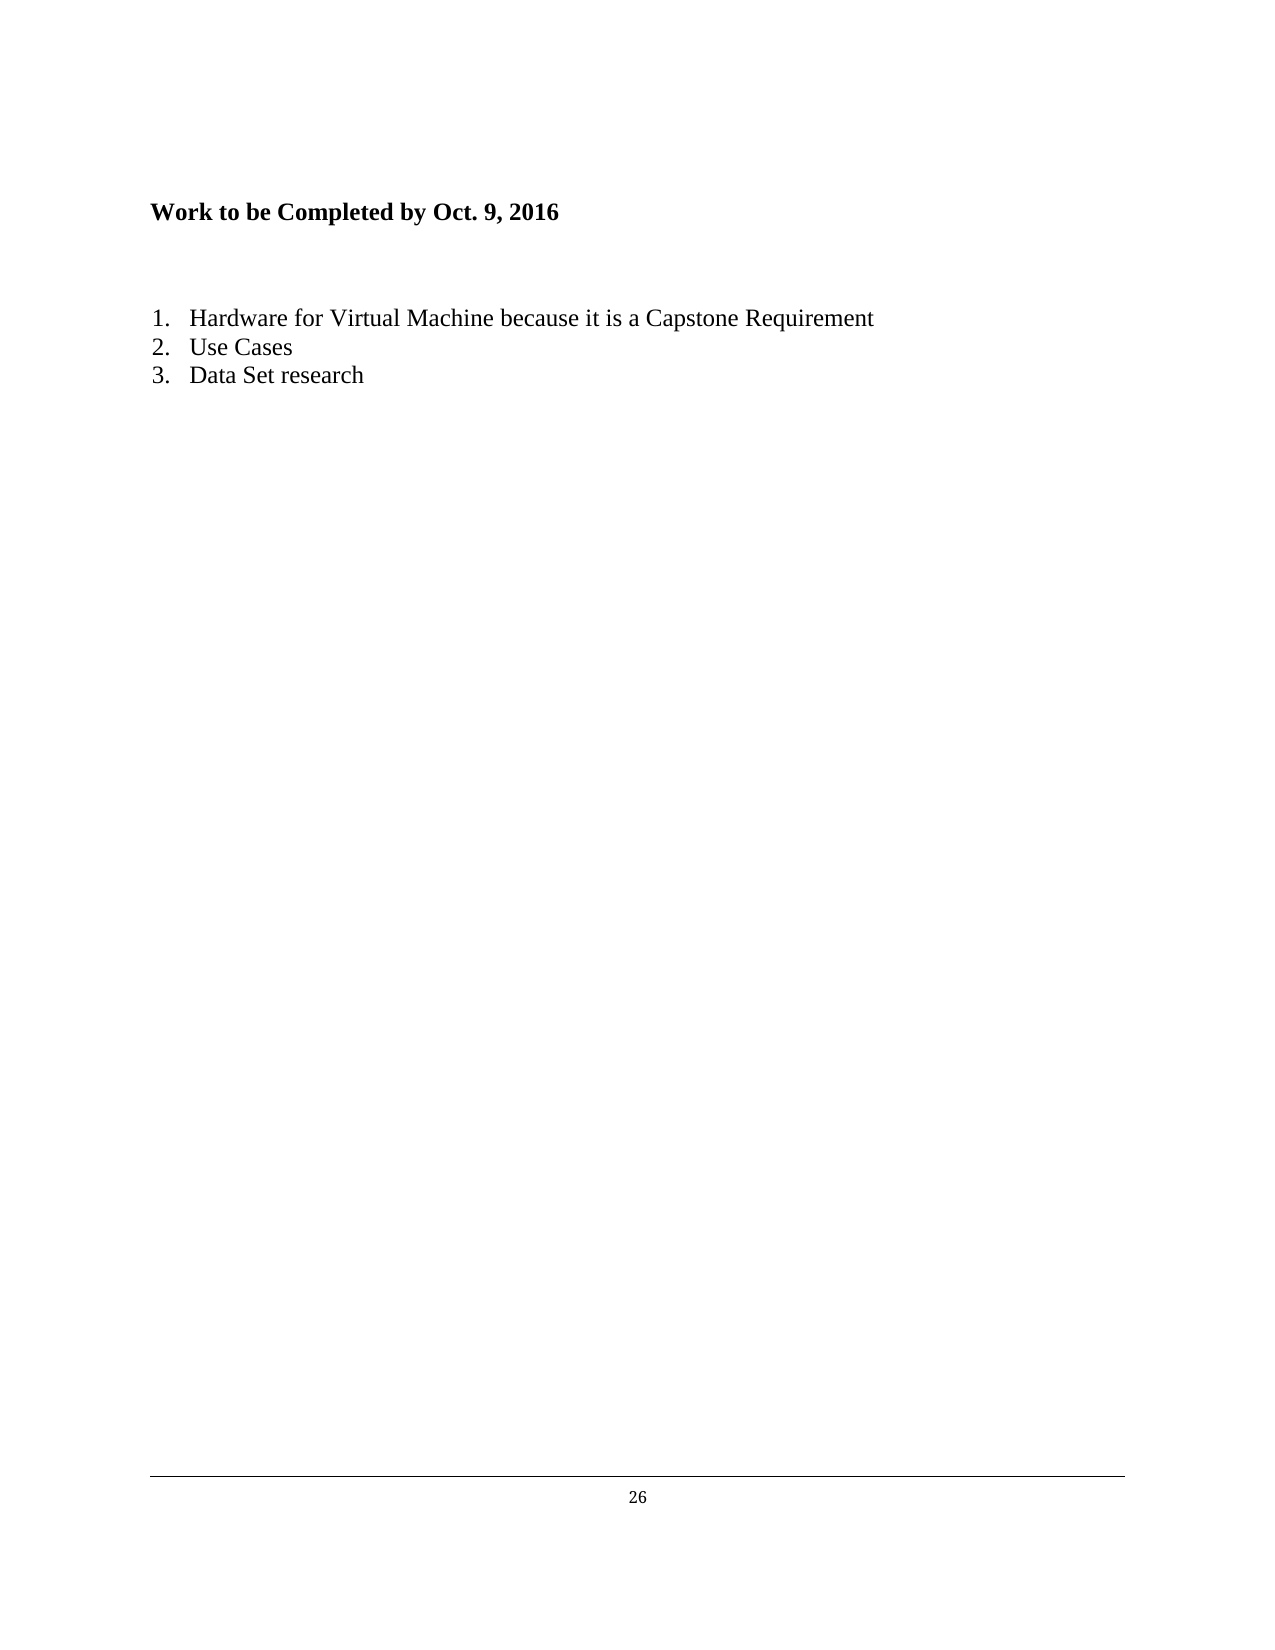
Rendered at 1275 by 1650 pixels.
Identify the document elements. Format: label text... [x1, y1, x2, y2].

list Data Set research [152, 360, 1125, 389]
text Work to be Completed by Oct. 9, 2016 [150, 197, 1125, 226]
list Hardware for Virtual Machine because it is a Capstone Requirement [152, 303, 1125, 332]
list Use Cases [152, 332, 1125, 360]
